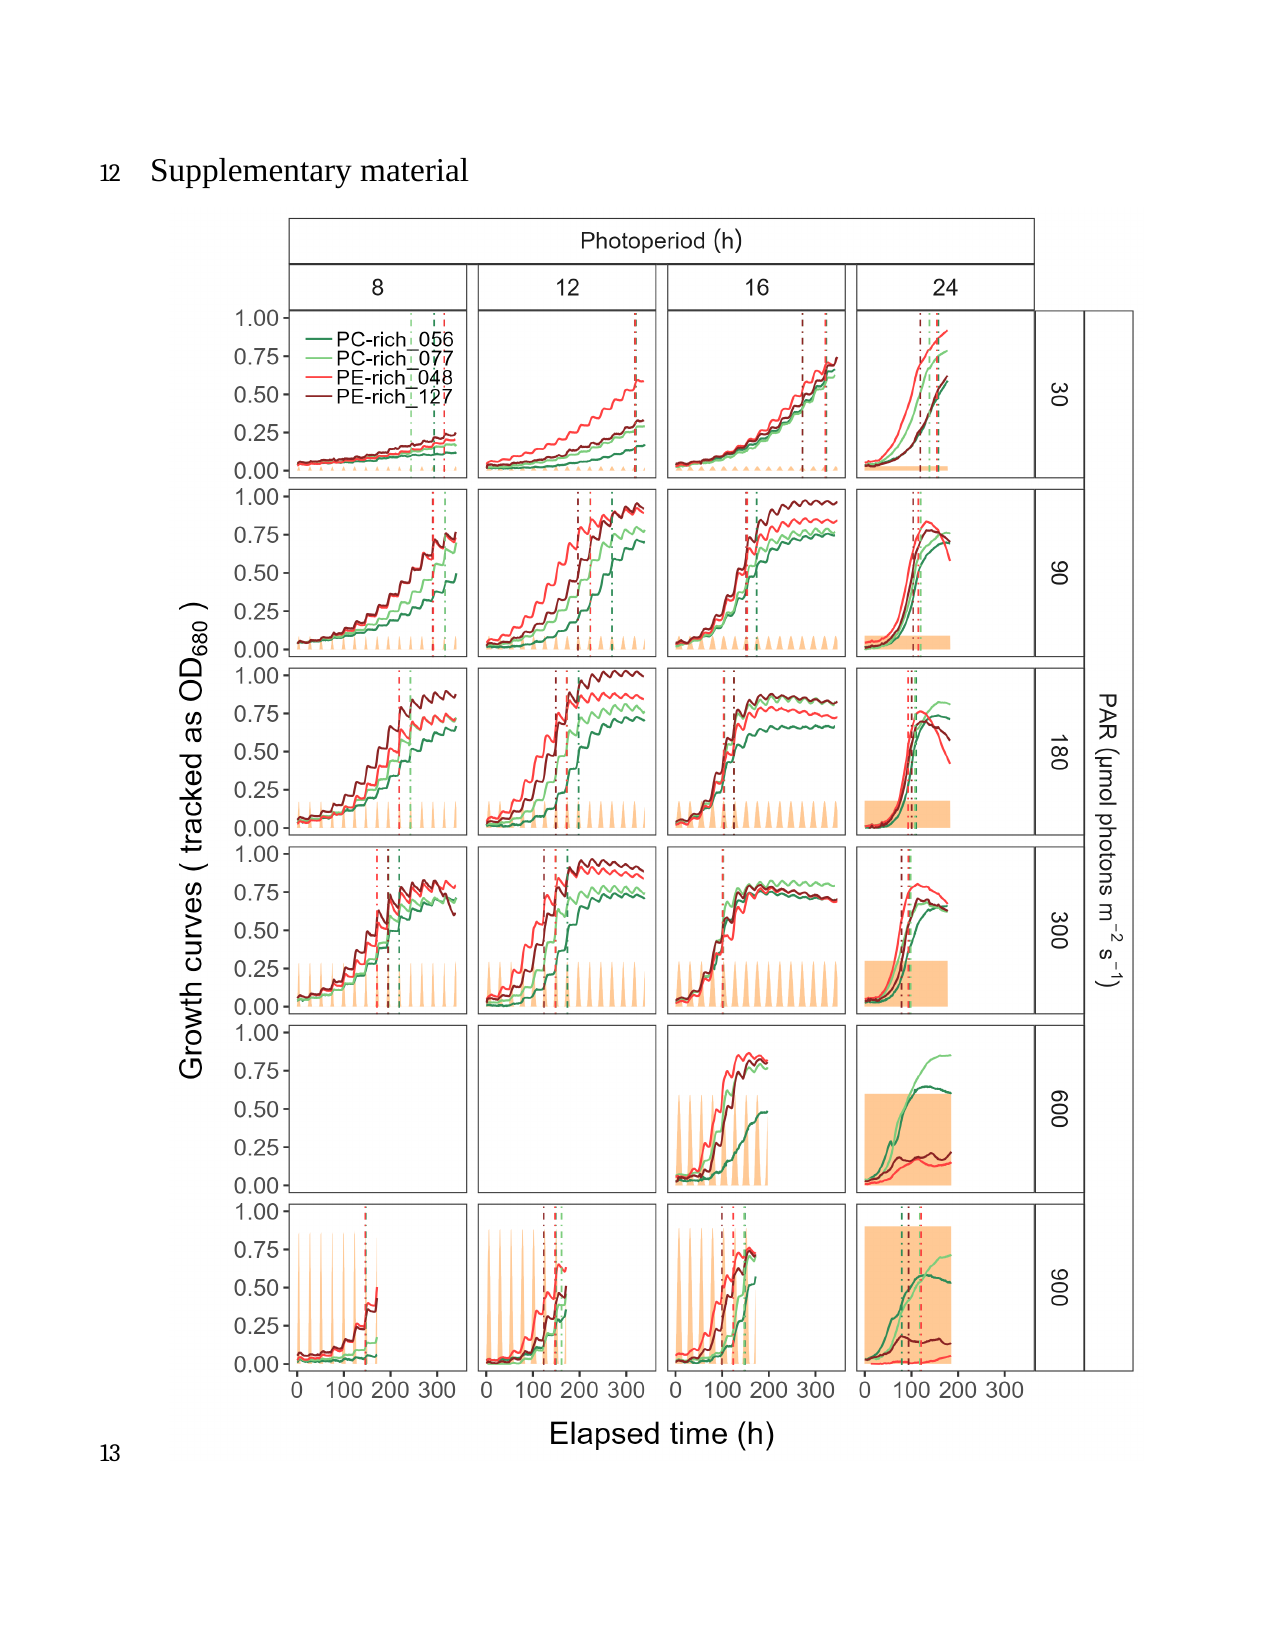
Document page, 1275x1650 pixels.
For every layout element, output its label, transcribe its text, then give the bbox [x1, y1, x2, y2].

subtitle Supplementary material [150, 150, 1125, 188]
picture [168, 207, 1144, 1461]
